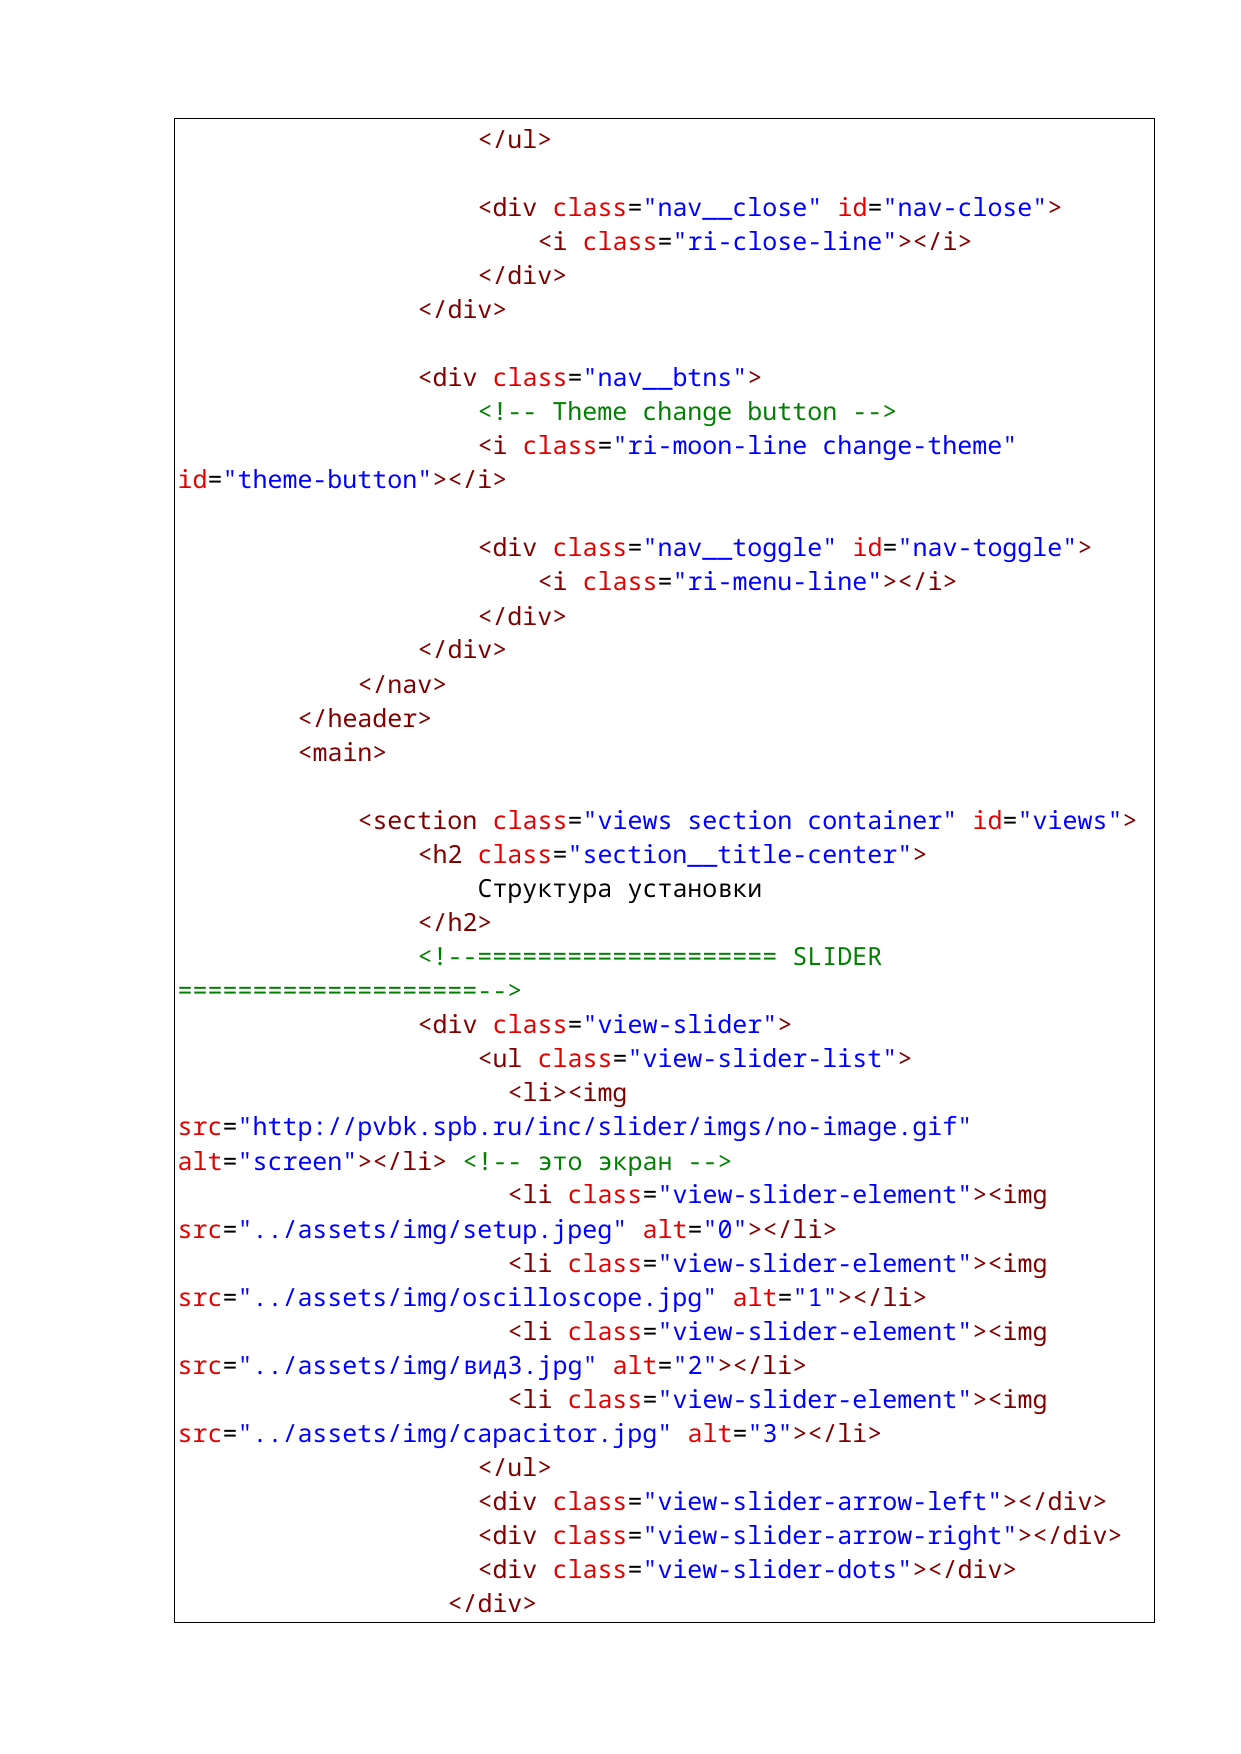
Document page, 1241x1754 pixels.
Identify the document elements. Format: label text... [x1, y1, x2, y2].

text Структура установки [177, 871, 1152, 905]
text <li class="view-slider-element"><img src="../assets/img/вид3.jpg" alt="2"></li> [177, 1313, 1152, 1382]
text <div class="nav__btns"> [177, 360, 1152, 394]
text <div class="nav__close" id="nav-close"> [177, 189, 1152, 223]
text <li><img src="http://pvbk.spb.ru/inc/slider/imgs/no-image.gif" alt="screen"></li> <!-- это экран --> [177, 1075, 1152, 1177]
text </ul> [177, 1450, 1152, 1484]
text <div class="nav__toggle" id="nav-toggle"> [177, 530, 1152, 564]
text <li class="view-slider-element"><img src="../assets/img/setup.jpeg" alt="0"></li> [177, 1177, 1152, 1245]
text <div class="view-slider"> [177, 1007, 1152, 1041]
text <section class="views section container" id="views"> [177, 802, 1152, 837]
text </div> [177, 257, 1152, 292]
text </ul> [175, 119, 1154, 155]
text <div class="view-slider-dots"></div> [177, 1552, 1152, 1583]
text <li class="view-slider-element"><img src="../assets/img/capacitor.jpg" alt="3"></li> [177, 1382, 1152, 1450]
text </div> [175, 1583, 1154, 1622]
text </header> [177, 700, 1152, 734]
text </div> [177, 598, 1152, 632]
text <li class="view-slider-element"><img src="../assets/img/oscilloscope.jpg" alt="1"></li> [177, 1245, 1152, 1313]
text <div class="view-slider-arrow-right"></div> [177, 1518, 1152, 1552]
text <!--==================== SLIDER ====================--> [177, 939, 1152, 1007]
text <h2 class="section__title-center"> [177, 837, 1152, 871]
text <main> [177, 734, 1152, 768]
text <!-- Theme change button --> [177, 394, 1152, 428]
text <div class="view-slider-arrow-left"></div> [177, 1484, 1152, 1518]
text <i class="ri-moon-line change-theme" id="theme-button"></i> [177, 428, 1152, 496]
text </nav> [177, 666, 1152, 700]
text </div> [177, 292, 1152, 326]
text <ul class="view-slider-list"> [177, 1041, 1152, 1075]
text </h2> [177, 905, 1152, 939]
text <i class="ri-menu-line"></i> [177, 564, 1152, 598]
text </div> [177, 632, 1152, 666]
text <i class="ri-close-line"></i> [177, 223, 1152, 257]
